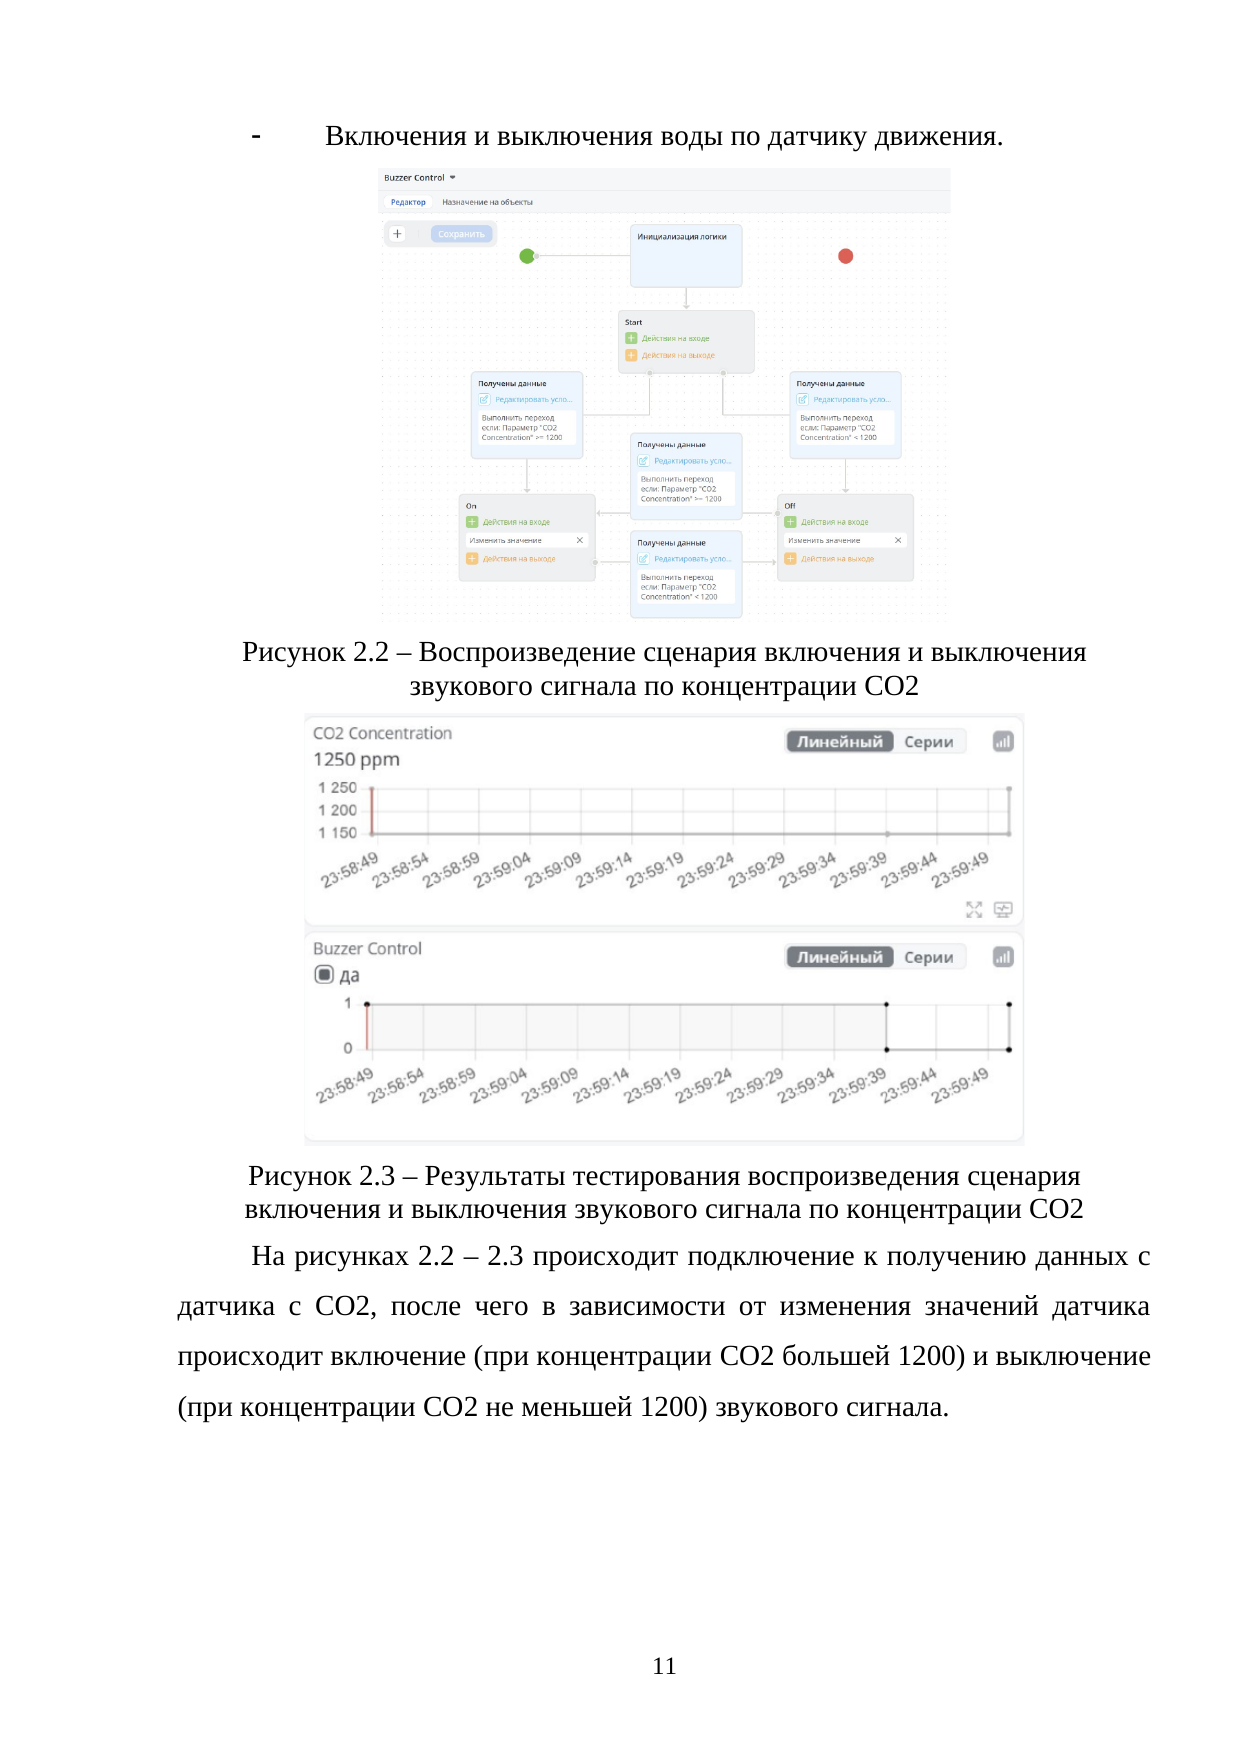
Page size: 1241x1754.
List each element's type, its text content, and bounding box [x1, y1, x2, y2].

text На рисунках 2.2 – 2.3 происходит подключение к получению данных с датчика с CO2, после чего в зависимости от изменения значений датчика происходит включение (при концентрации CO2 большей 1200) и выключение (при концентрации CO2 не меньшей 1200) звукового сигнала. [177, 1238, 1152, 1422]
picture [304, 713, 1025, 1146]
text Рисунок 2.2 – Воспроизведение сценария включения и выключения звукового сигнала по концентрации CO2 [177, 634, 1152, 701]
picture [378, 168, 951, 622]
text Включения и выключения воды по датчику движения. [177, 118, 1152, 152]
text Рисунок 2.3 – Результаты тестирования воспроизведения сценария включения и выключения звукового сигнала по концентрации CO2 [177, 1158, 1152, 1225]
